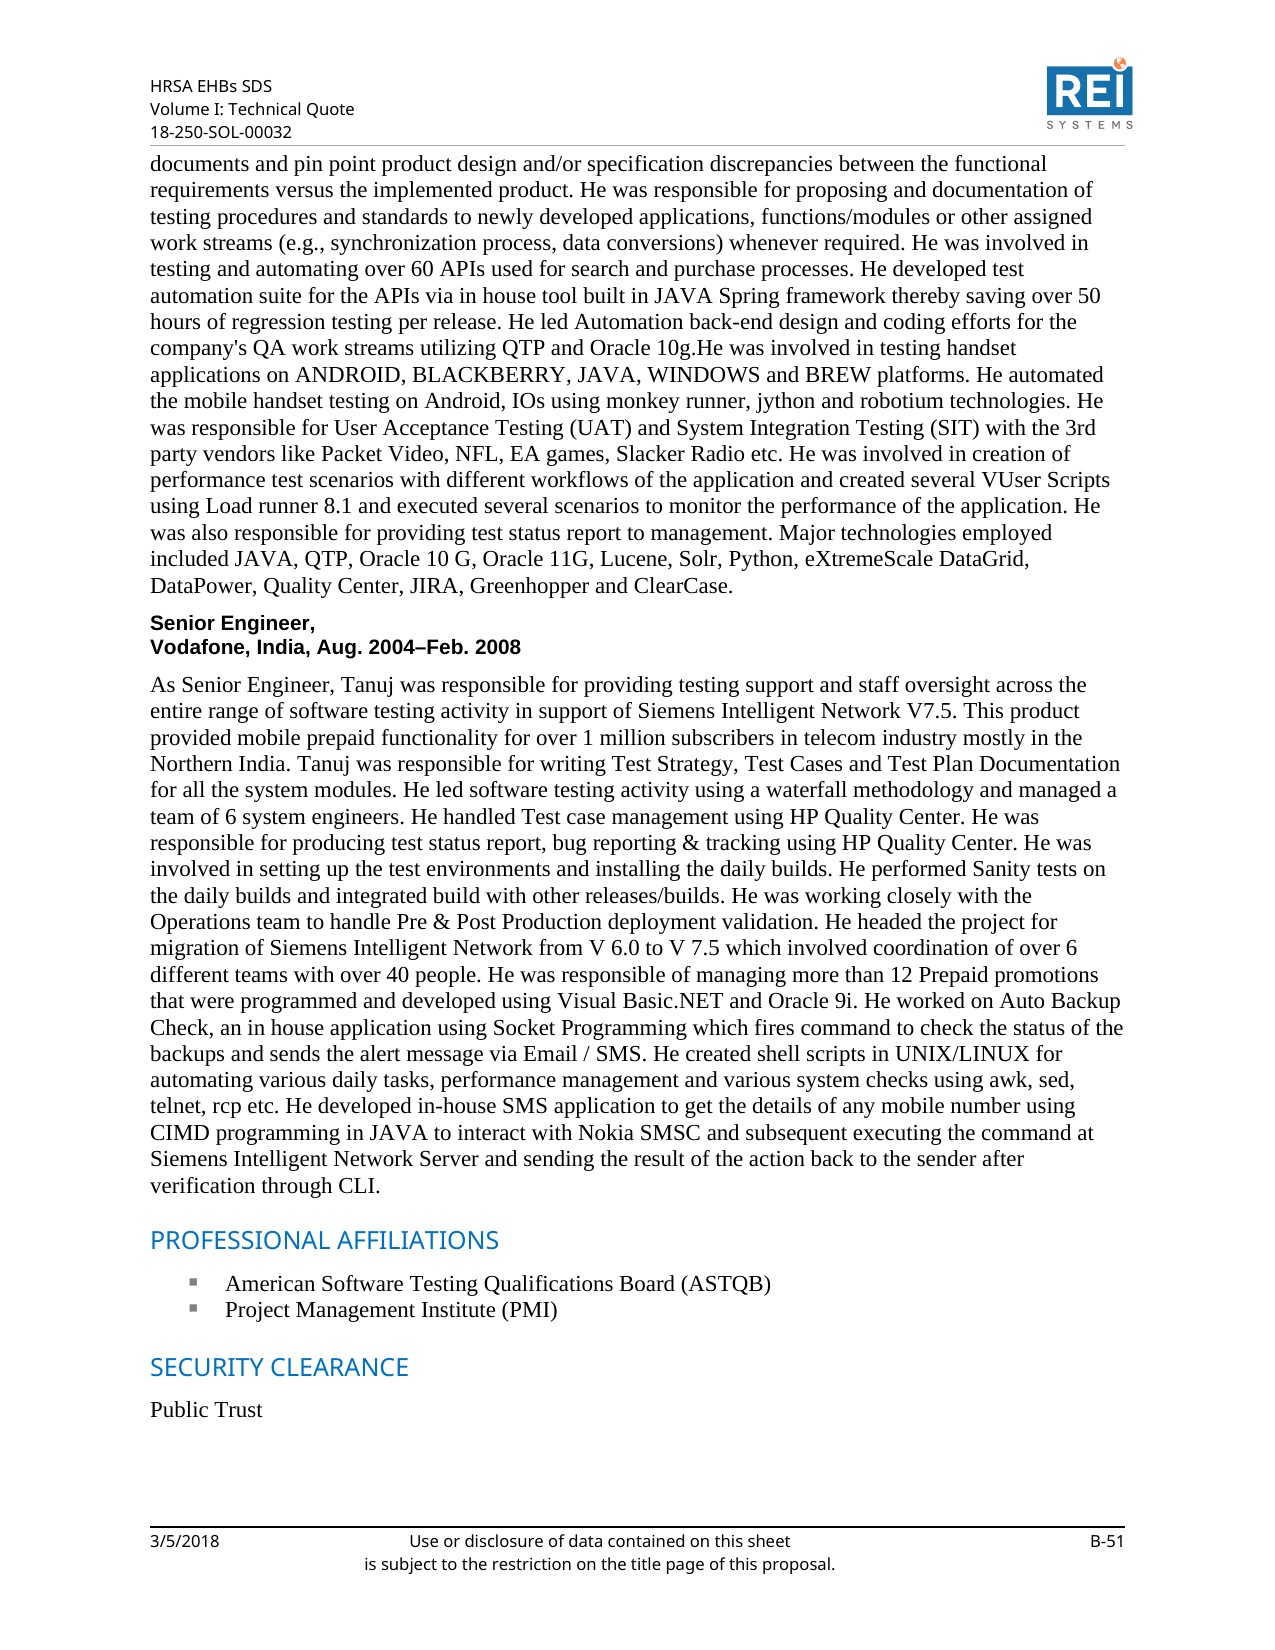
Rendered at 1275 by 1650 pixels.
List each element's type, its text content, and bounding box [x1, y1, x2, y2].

text American Software Testing Qualifications Board (ASTQB) [187, 1269, 1125, 1296]
subtitle PROFESSIONAL AFFILIATIONS [150, 1223, 1125, 1257]
text Project Management Institute (PMI) [187, 1296, 1125, 1323]
text As Senior Engineer, Tanuj was responsible for providing testing support and staff oversight across the entire range of software testing activity in support of Siemens Intelligent Network V7.5. This product provided mobile prepaid functionality for over 1 million subscribers in telecom industry mostly in the Northern India. Tanuj was responsible for writing Test Strategy, Test Cases and Test Plan Documentation for all the system modules. He led software testing activity using a waterfall methodology and managed a team of 6 system engineers. He handled Test case management using HP Quality Center. He was responsible for producing test status report, bug reporting & tracking using HP Quality Center. He was involved in setting up the test environments and installing the daily builds. He performed Sanity tests on the daily builds and integrated build with other releases/builds. He was working closely with the Operations team to handle Pre & Post Production deployment validation. He headed the project for migration of Siemens Intelligent Network from V 6.0 to V 7.5 which involved coordination of over 6 different teams with over 40 people. He was responsible of managing more than 12 Prepaid promotions that were programmed and developed using Visual Basic.NET and Oracle 9i. He worked on Auto Backup Check, an in house application using Socket Programming which fires command to check the status of the backups and sends the alert message via Email / SMS. He created shell scripts in UNIX/LINUX for automating various daily tasks, performance management and various system checks using awk, sed, telnet, rcp etc. He developed in-house SMS application to get the details of any mobile number using CIMD programming in JAVA to interact with Nokia SMSC and subsequent executing the command at Siemens Intelligent Network Server and sending the result of the action back to the sender after verification through CLI. [150, 671, 1125, 1198]
picture [1045, 55, 1135, 131]
text Public Trust [150, 1396, 1125, 1422]
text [150, 150, 1125, 598]
title Senior Engineer, [150, 611, 1125, 634]
title Vodafone, India, Aug. 2004–Feb. 2008 [150, 634, 1125, 658]
list SECURITY CLEARANCE [150, 1349, 1125, 1383]
